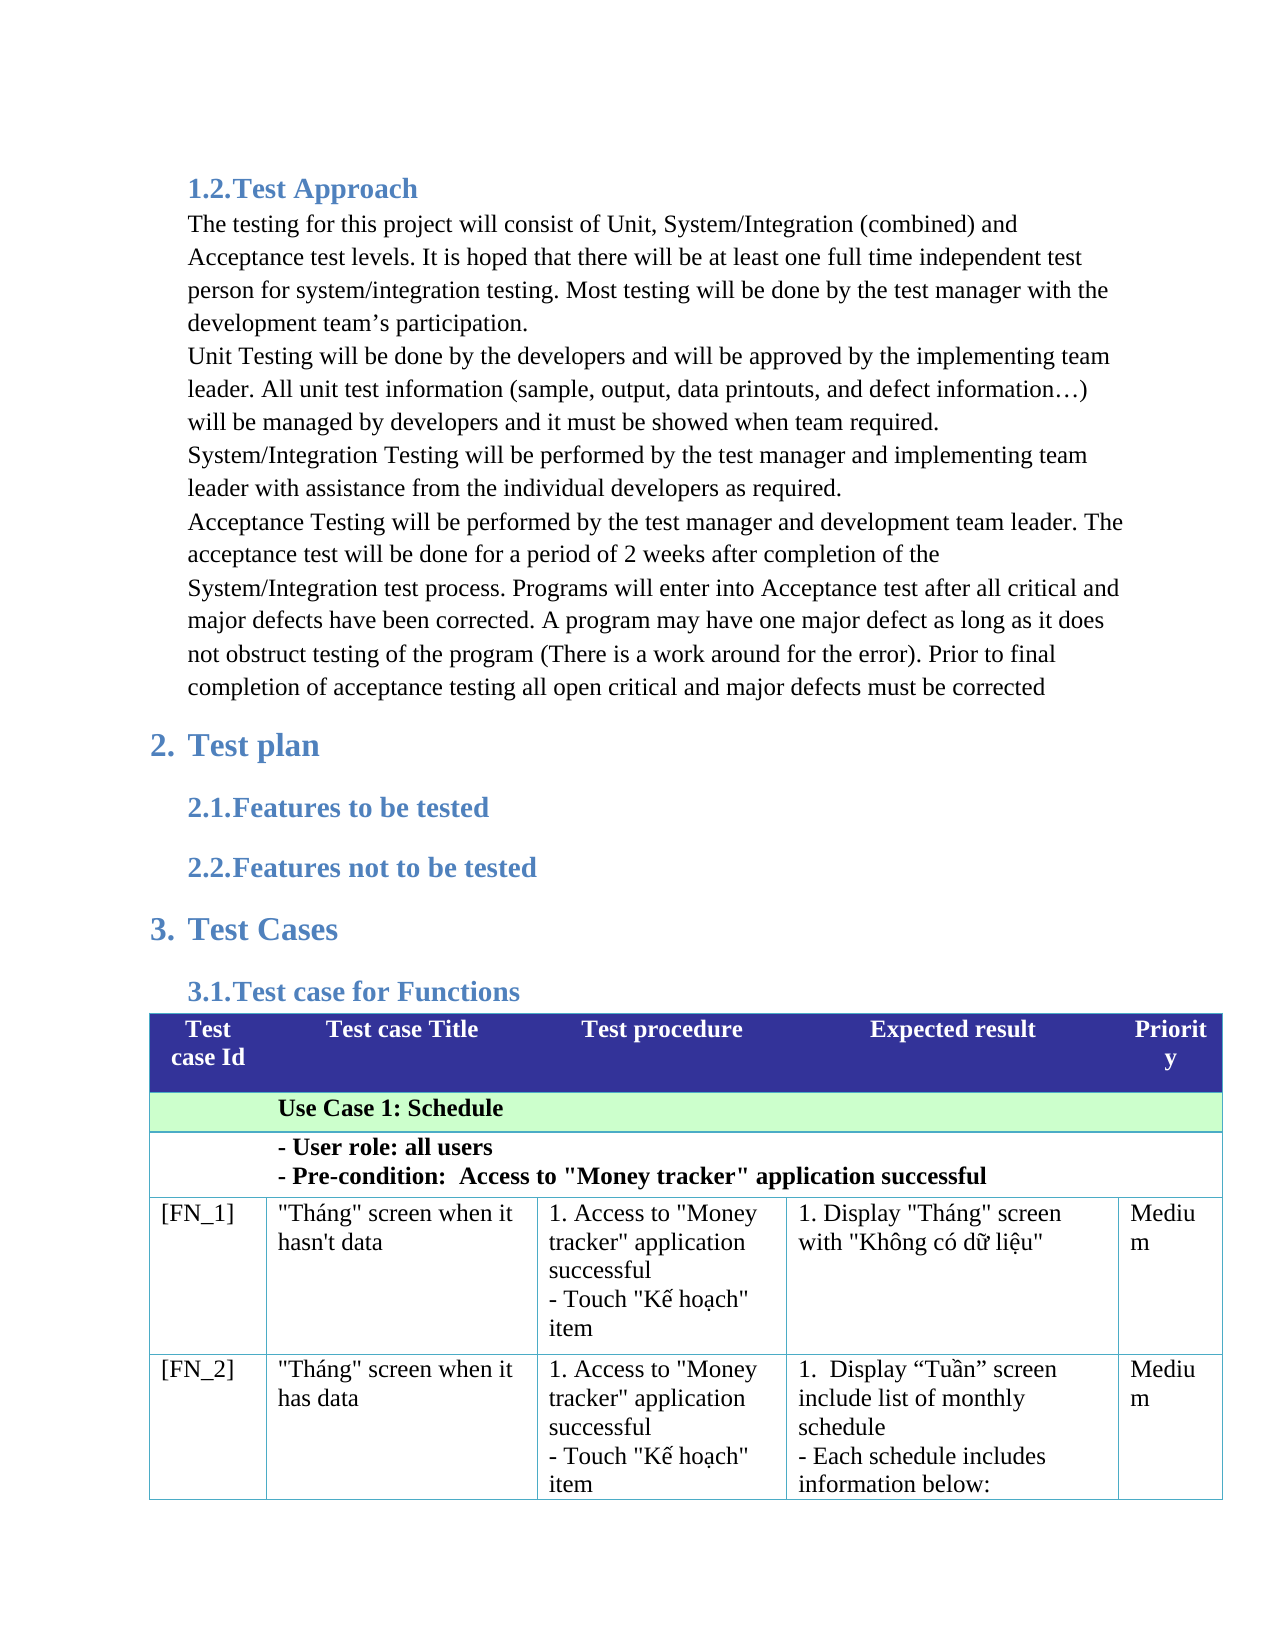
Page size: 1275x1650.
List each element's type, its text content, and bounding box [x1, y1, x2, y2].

subtitle Test case for Functions [187, 974, 1125, 1008]
table_cell [150, 1133, 266, 1197]
table_header Test procedure [537, 1014, 787, 1092]
table_cell Use Case 1: Schedule [266, 1093, 787, 1131]
table_cell [1119, 1133, 1222, 1197]
table_cell [FN_1] [150, 1198, 266, 1353]
table_cell "Tháng" screen when it hasn't data [267, 1198, 537, 1353]
table_header Expected result [787, 1014, 1119, 1092]
table_cell [787, 1093, 1119, 1131]
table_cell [267, 1355, 537, 1499]
subtitle Test Approach [187, 171, 1125, 204]
list System/Integration Testing will be performed by the test manager and implementing team leader with assistance from the individual developers as required. [187, 441, 1125, 502]
list Acceptance Testing will be performed by the test manager and development team leader. The acceptance test will be done for a period of 2 weeks after completion of the System/Integration test process. Programs will enter into Acceptance test after all critical and major defects have been corrected. A program may have one major defect as long as it does not obstruct testing of the program (There is a work around for the error). Prior to final completion of acceptance testing all open critical and major defects must be corrected [187, 507, 1125, 700]
subtitle Features not to be tested [187, 850, 1125, 883]
list The testing for this project will consist of Unit, System/Integration (combined) and Acceptance test levels. It is hoped that there will be at least one full time independent test person for system/integration testing. Most testing will be done by the test manager with the development team’s participation. [187, 209, 1125, 337]
table_cell [1119, 1093, 1222, 1131]
table_cell [150, 1093, 266, 1131]
table_header Priority [1119, 1014, 1222, 1092]
subtitle Features to be tested [187, 790, 1125, 824]
table_cell Medium [1119, 1198, 1222, 1353]
table_cell - User role: all users - Pre-condition: Access to "Money tracker" application successful [266, 1133, 1119, 1197]
table_cell 1. Display "Tháng" screen with "Không có dữ liệu" [787, 1198, 1118, 1353]
table_cell 1. Access to "Money tracker" application successful - Touch "Kế hoạch" item [538, 1198, 786, 1353]
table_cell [787, 1355, 1118, 1499]
table_header Test case Id [150, 1014, 266, 1092]
list Unit Testing will be done by the developers and will be approved by the implementing team leader. All unit test information (sample, output, data printouts, and defect information…) will be managed by developers and it must be showed when team required. [187, 341, 1125, 436]
subtitle Test Cases [150, 909, 1125, 947]
subtitle Test plan [150, 726, 1125, 764]
table_cell Medium [1119, 1355, 1222, 1499]
table_cell [FN_2] [150, 1355, 266, 1499]
table_header Test case Title [266, 1014, 537, 1092]
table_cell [538, 1355, 786, 1499]
